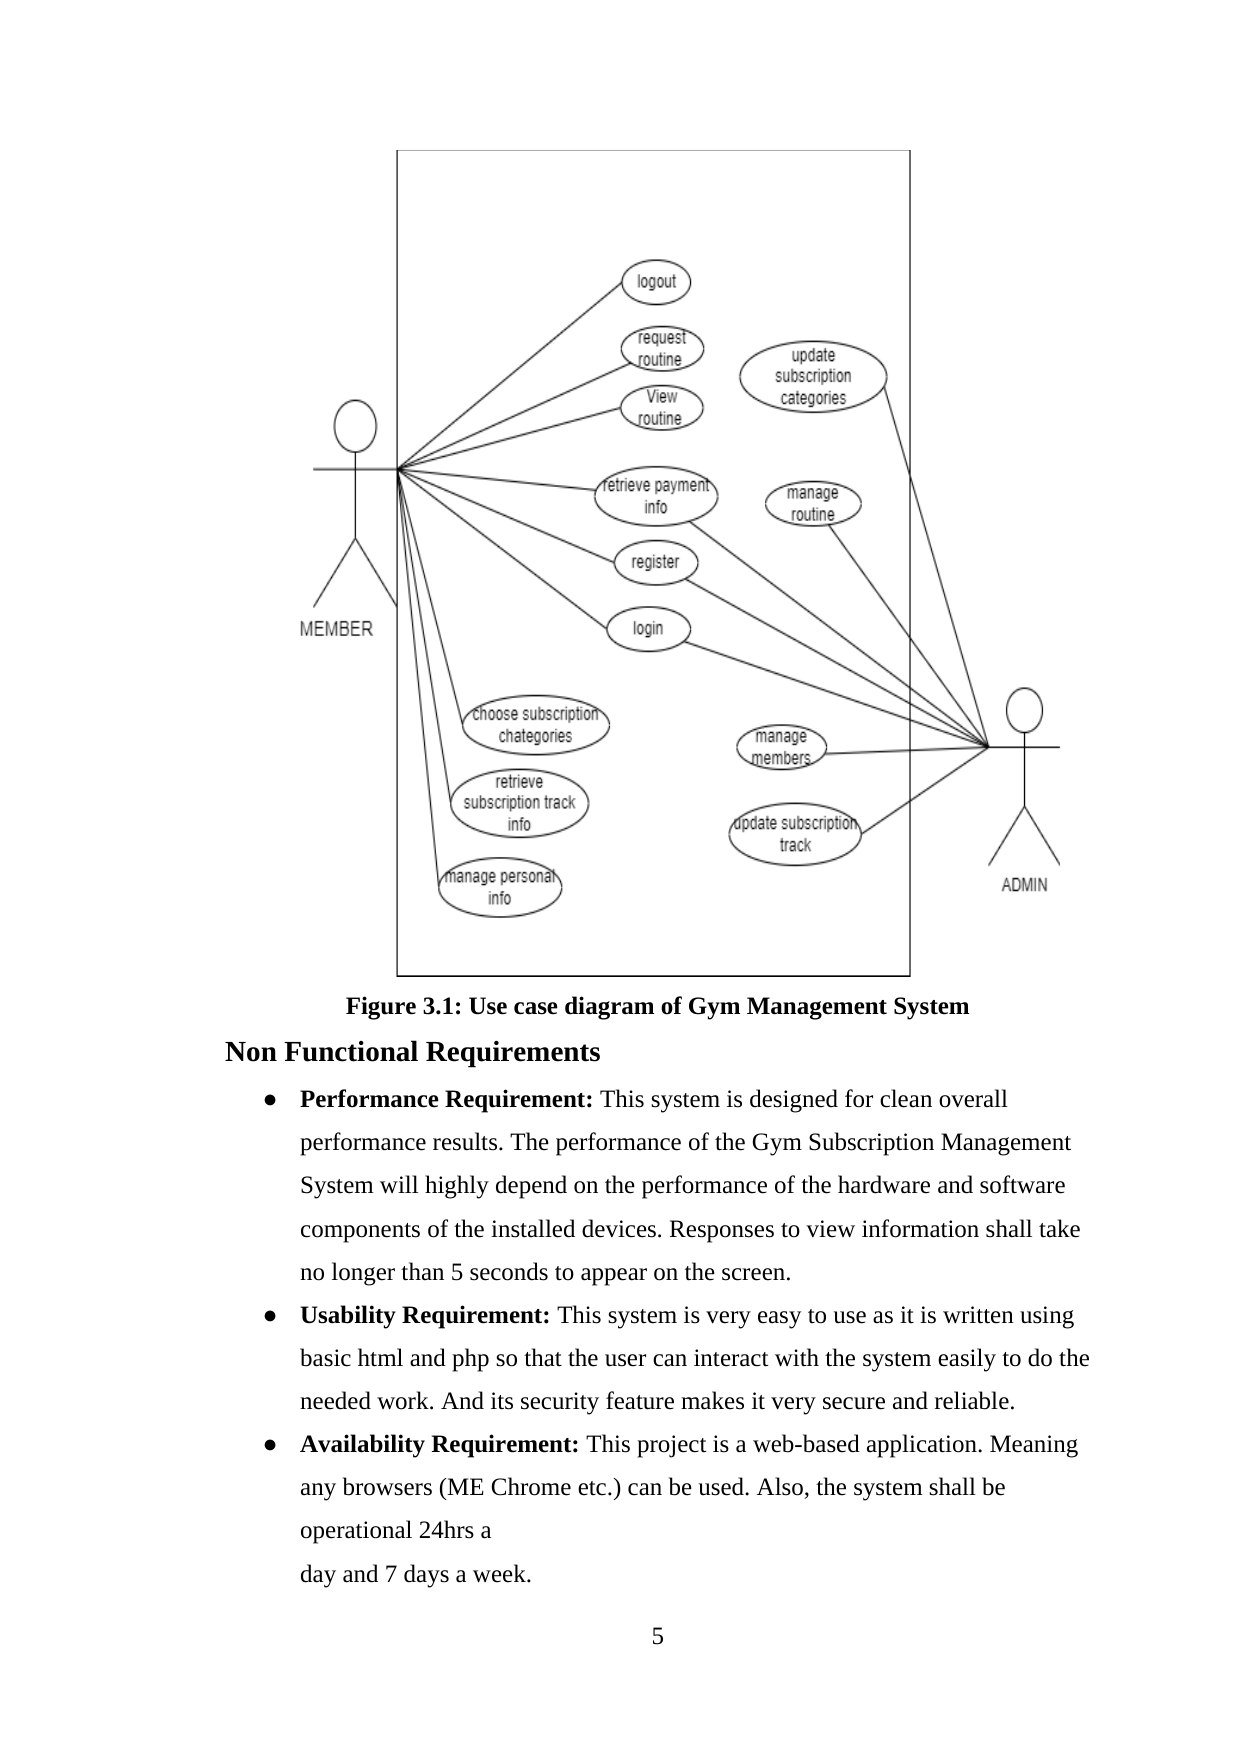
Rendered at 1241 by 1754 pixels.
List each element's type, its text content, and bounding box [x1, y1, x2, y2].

text day and 7 days a week. [300, 1559, 1090, 1587]
subtitle Non Functional Requirements [225, 1034, 1090, 1068]
picture [300, 150, 1061, 977]
text Figure 3.1: Use case diagram of Gym Management System [225, 991, 1090, 1020]
list Usability Requirement: This system is very easy to use as it is written using basic html and php so that the user can interact with the system easily to do the needed work. And its security feature makes it very secure and reliable. [262, 1300, 1090, 1415]
list Performance Requirement: This system is designed for clean overall performance results. The performance of the Gym Subscription Management System will highly depend on the performance of the hardware and software components of the installed devices. Responses to view information shall take no longer than 5 seconds to appear on the screen. [262, 1084, 1090, 1286]
list Availability Requirement: This project is a web-based application. Meaning any browsers (ME Chrome etc.) can be used. Also, the system shall be operational 24hrs a [262, 1429, 1090, 1544]
